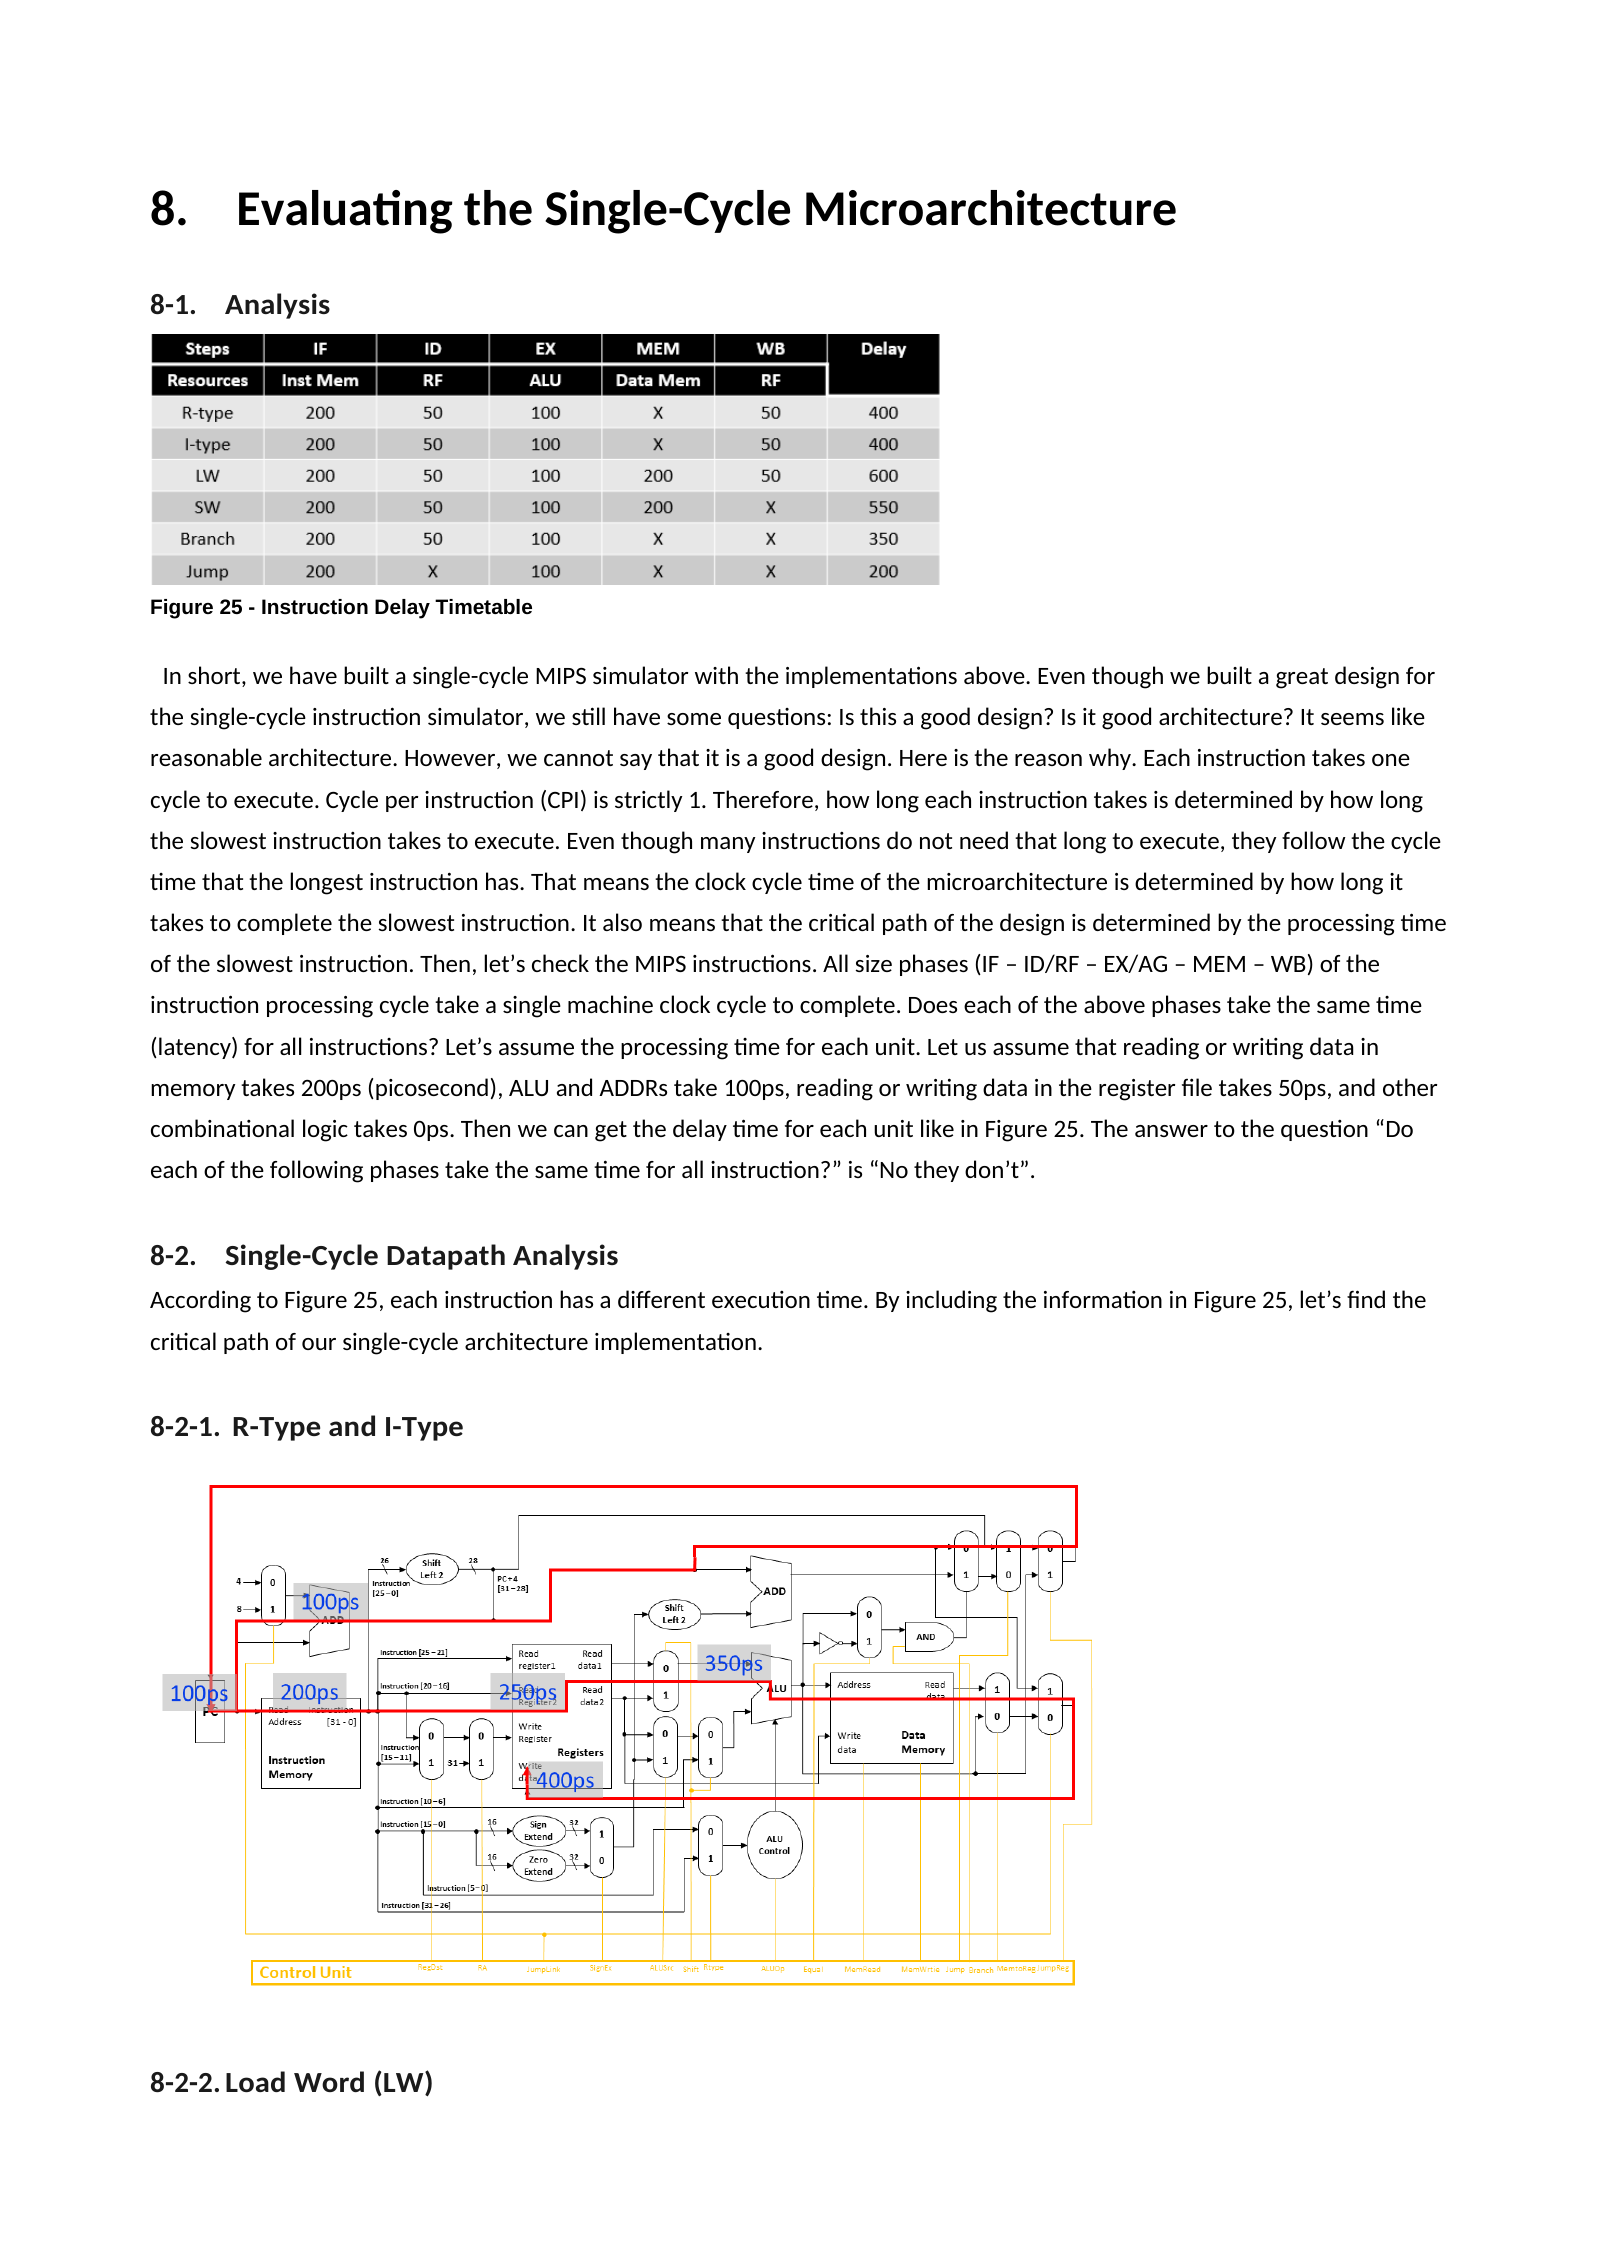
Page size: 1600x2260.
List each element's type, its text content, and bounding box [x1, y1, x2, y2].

list Analysis [150, 286, 1450, 322]
subtitle Evaluating the Single-Cycle Microarchitecture [150, 177, 1450, 238]
list Load Word (LW) [150, 2064, 1450, 2100]
picture [150, 334, 941, 585]
list Single-Cycle Datapath Analysis [150, 1237, 1450, 1272]
list R-Type and I-Type [150, 1408, 1450, 1444]
text In short, we have built a single-cycle MIPS simulator with the implementations above. Even though we built a great design for the single-cycle instruction simulator, we still have some questions: Is this a good design? Is it good architecture? It seems like reasonable architecture. However, we cannot say that it is a good design. Here is the reason why. Each instruction takes one cycle to execute. Cycle per instruction (CPI) is strictly 1. Therefore, how long each instruction takes is determined by how long the slowest instruction takes to execute. Even though many instructions do not need that long to execute, they follow the cycle time that the longest instruction has. That means the clock cycle time of the microarchitecture is determined by how long it takes to complete the slowest instruction. It also means that the critical path of the design is determined by the processing time of the slowest instruction. Then, let’s check the MIPS instructions. All size phases (IF – ID/RF – EX/AG – MEM – WB) of the instruction processing cycle take a single machine clock cycle to complete. Does each of the above phases take the same time (latency) for all instructions? Let’s assume the processing time for each unit. Let us assume that reading or writing data in memory takes 200ps (picosecond), ALU and ADDRs take 100ps, reading or writing data in the register file takes 50ps, and other combinational logic takes 0ps. Then we can get the delay time for each unit like in Figure 25. The answer to the question “Do each of the following phases take the same time for all instruction?” is “No they don’t”. [150, 660, 1450, 1184]
text According to Figure 25, each instruction has a different execution time. By including the information in Figure 25, let’s find the critical path of our single-cycle architecture implementation. [150, 1285, 1450, 1356]
text Figure 25 - Instruction Delay Timetable [150, 595, 1450, 619]
picture [159, 1461, 1129, 2008]
